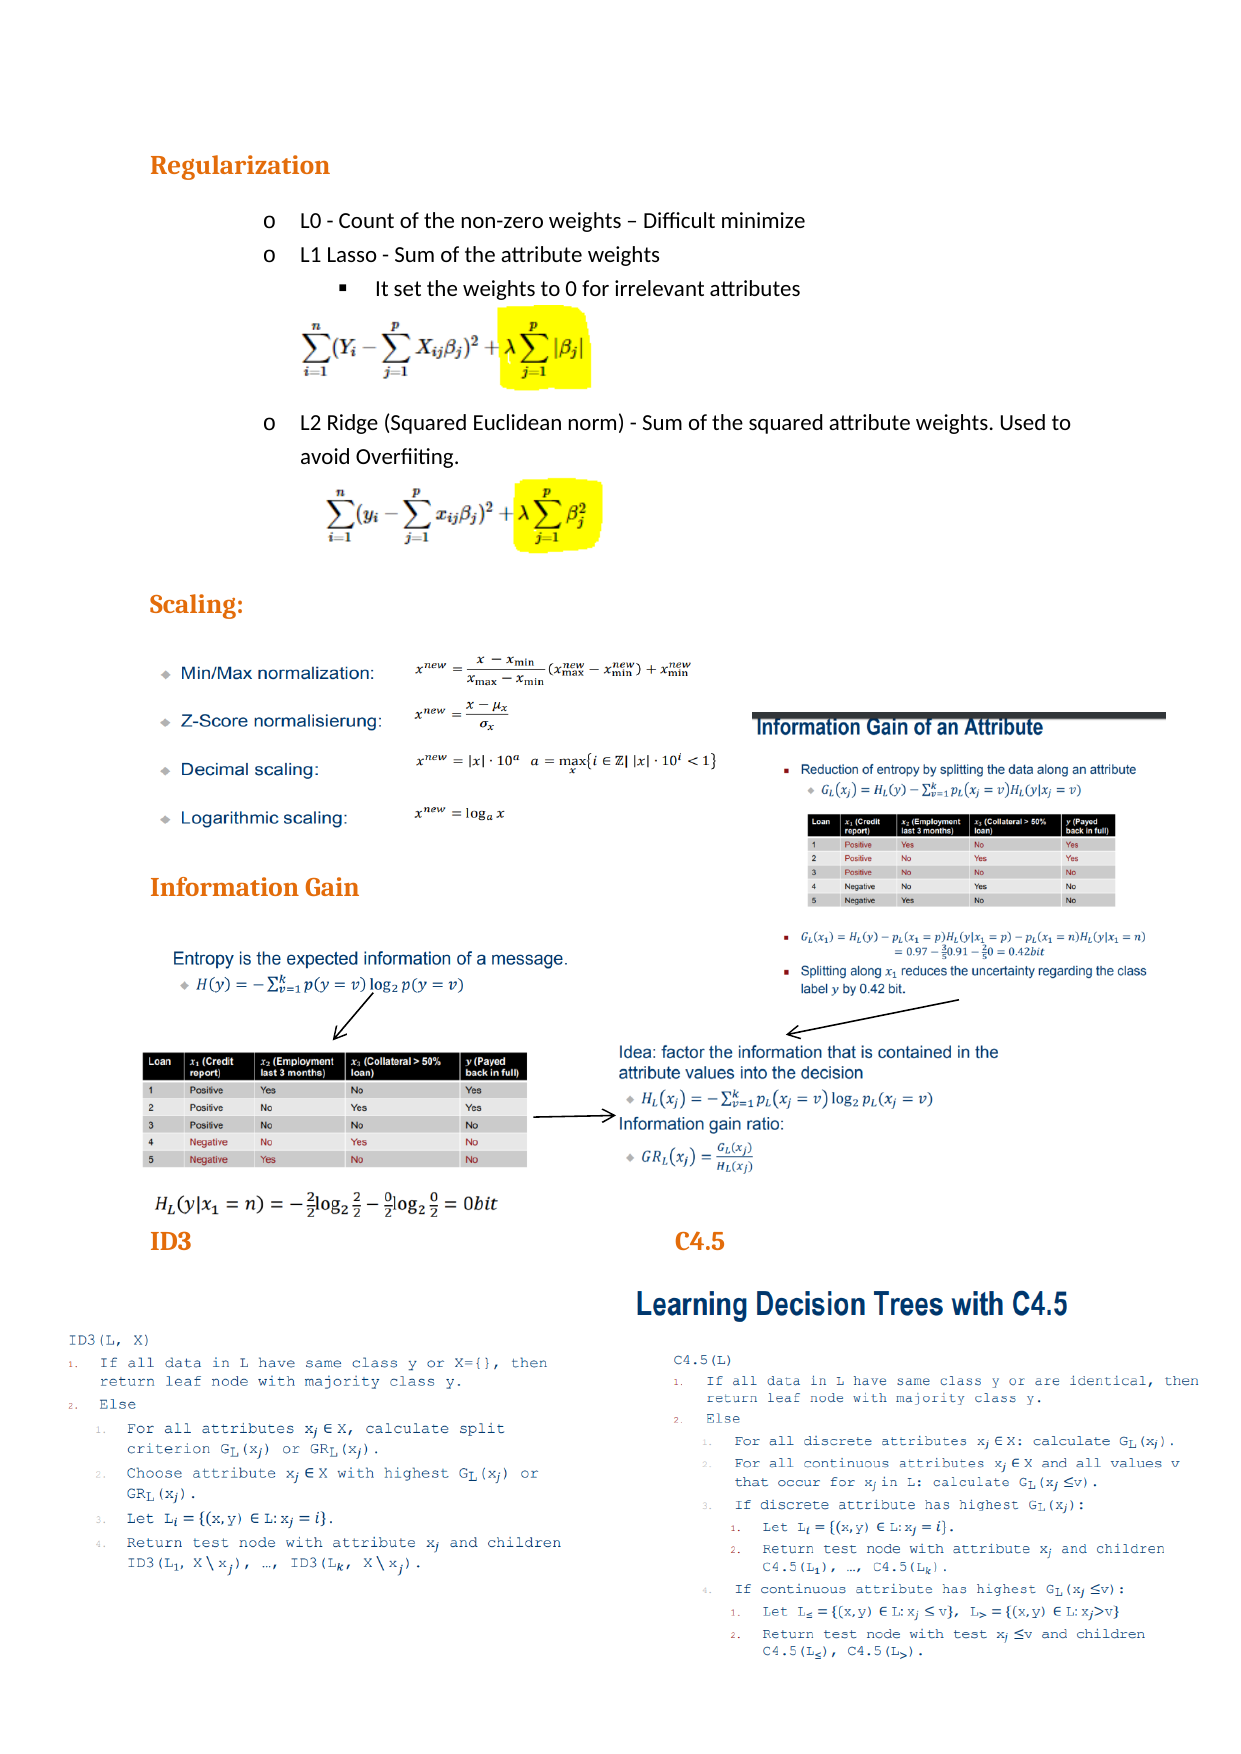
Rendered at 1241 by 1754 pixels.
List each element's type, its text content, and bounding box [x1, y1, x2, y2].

picture [611, 1034, 1000, 1180]
picture [168, 942, 579, 993]
list It set the weights to 0 for irrelevant attributes [337, 274, 1090, 302]
picture [56, 1325, 574, 1603]
picture [132, 1040, 534, 1225]
list L1 Lasso - Sum of the attribute weights [262, 240, 1090, 269]
subtitle ID3 C4.5 [150, 1226, 1090, 1257]
picture [300, 305, 612, 405]
text Scaling: [150, 589, 1090, 621]
picture [132, 618, 719, 846]
list L0 - Count of the non-zero weights – Difficult minimize [262, 207, 1090, 236]
list L2 Ridge (Squared Euclidean norm) - Sum of the squared attribute weights. Used to avoid Overfiiting. [262, 408, 1090, 470]
picture [629, 1282, 1207, 1686]
picture [300, 474, 609, 565]
picture [752, 712, 1166, 1000]
text Regularization [150, 150, 1090, 181]
subtitle Information Gain [150, 872, 752, 903]
